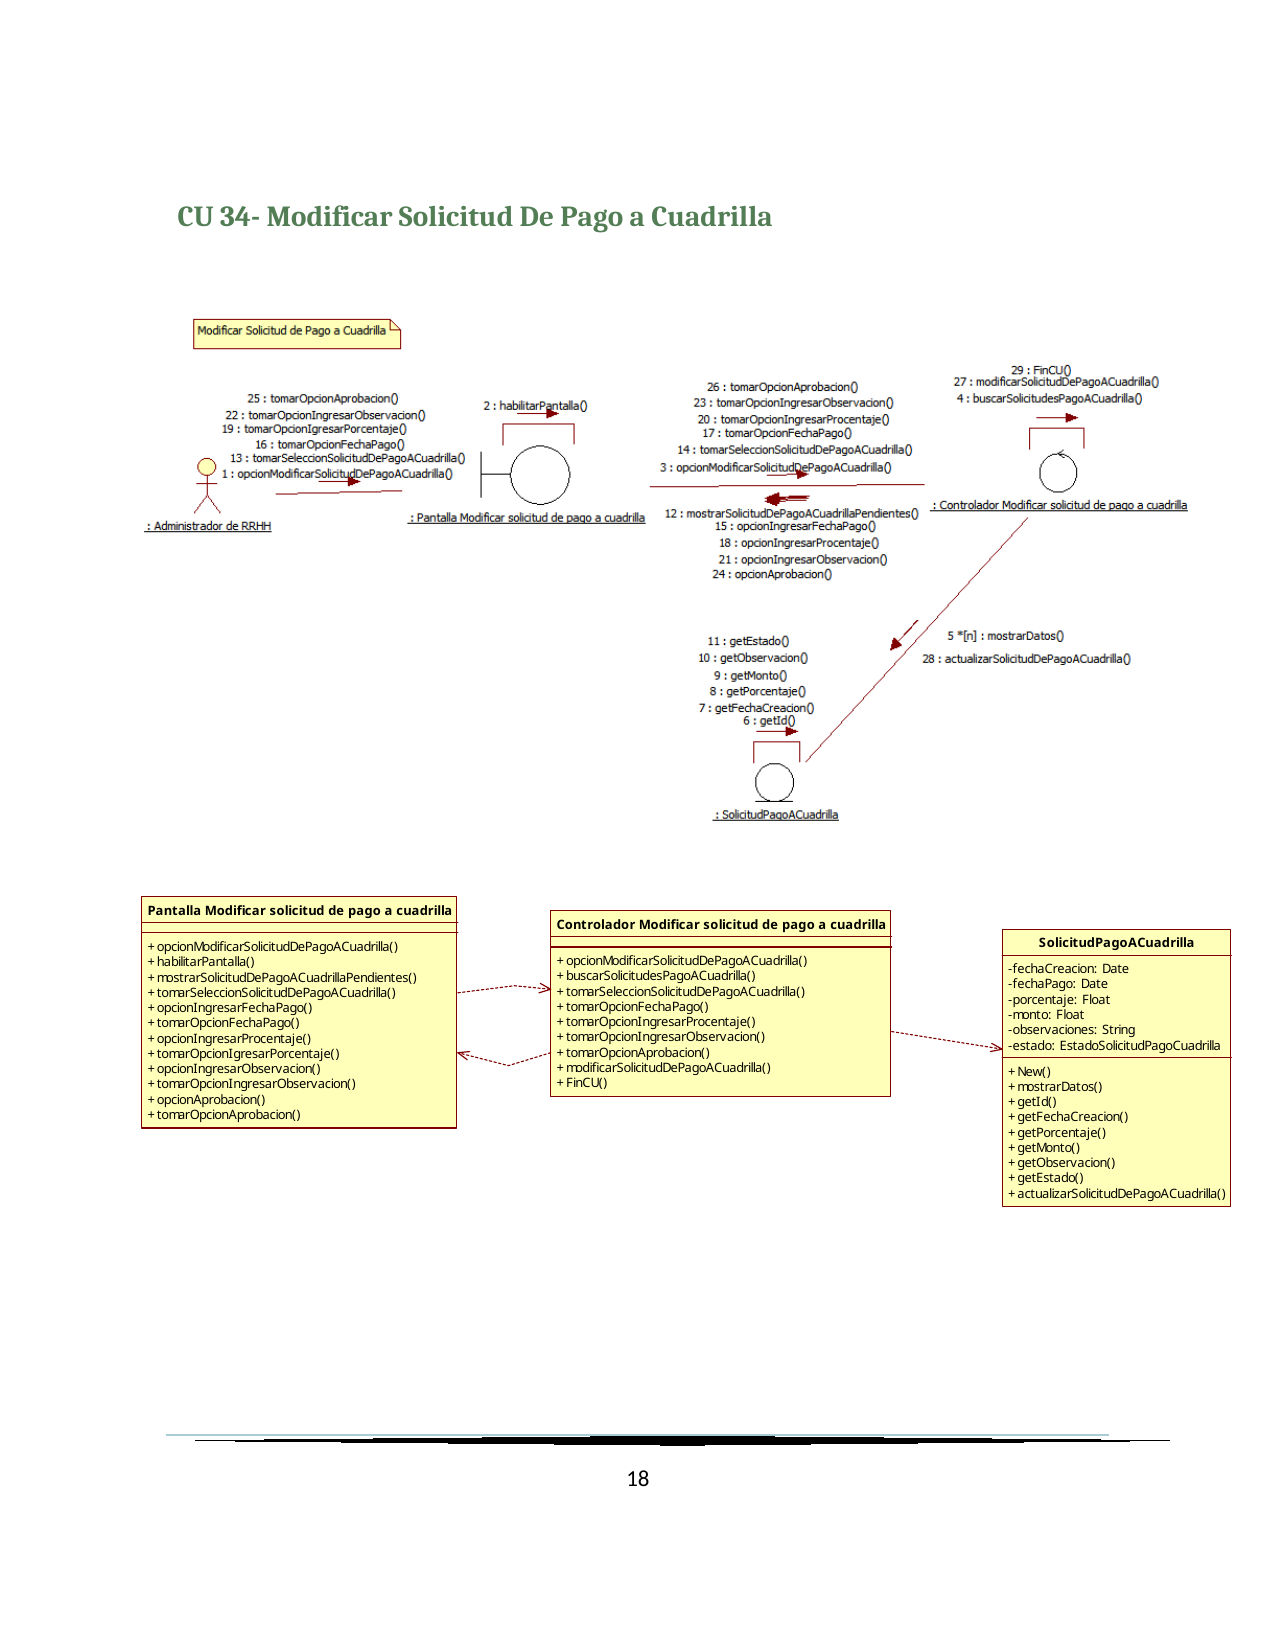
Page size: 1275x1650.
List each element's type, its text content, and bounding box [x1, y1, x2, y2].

subtitle CU 34- Modificar Solicitud De Pago a Cuadrilla [177, 201, 1098, 234]
picture [118, 298, 1213, 848]
